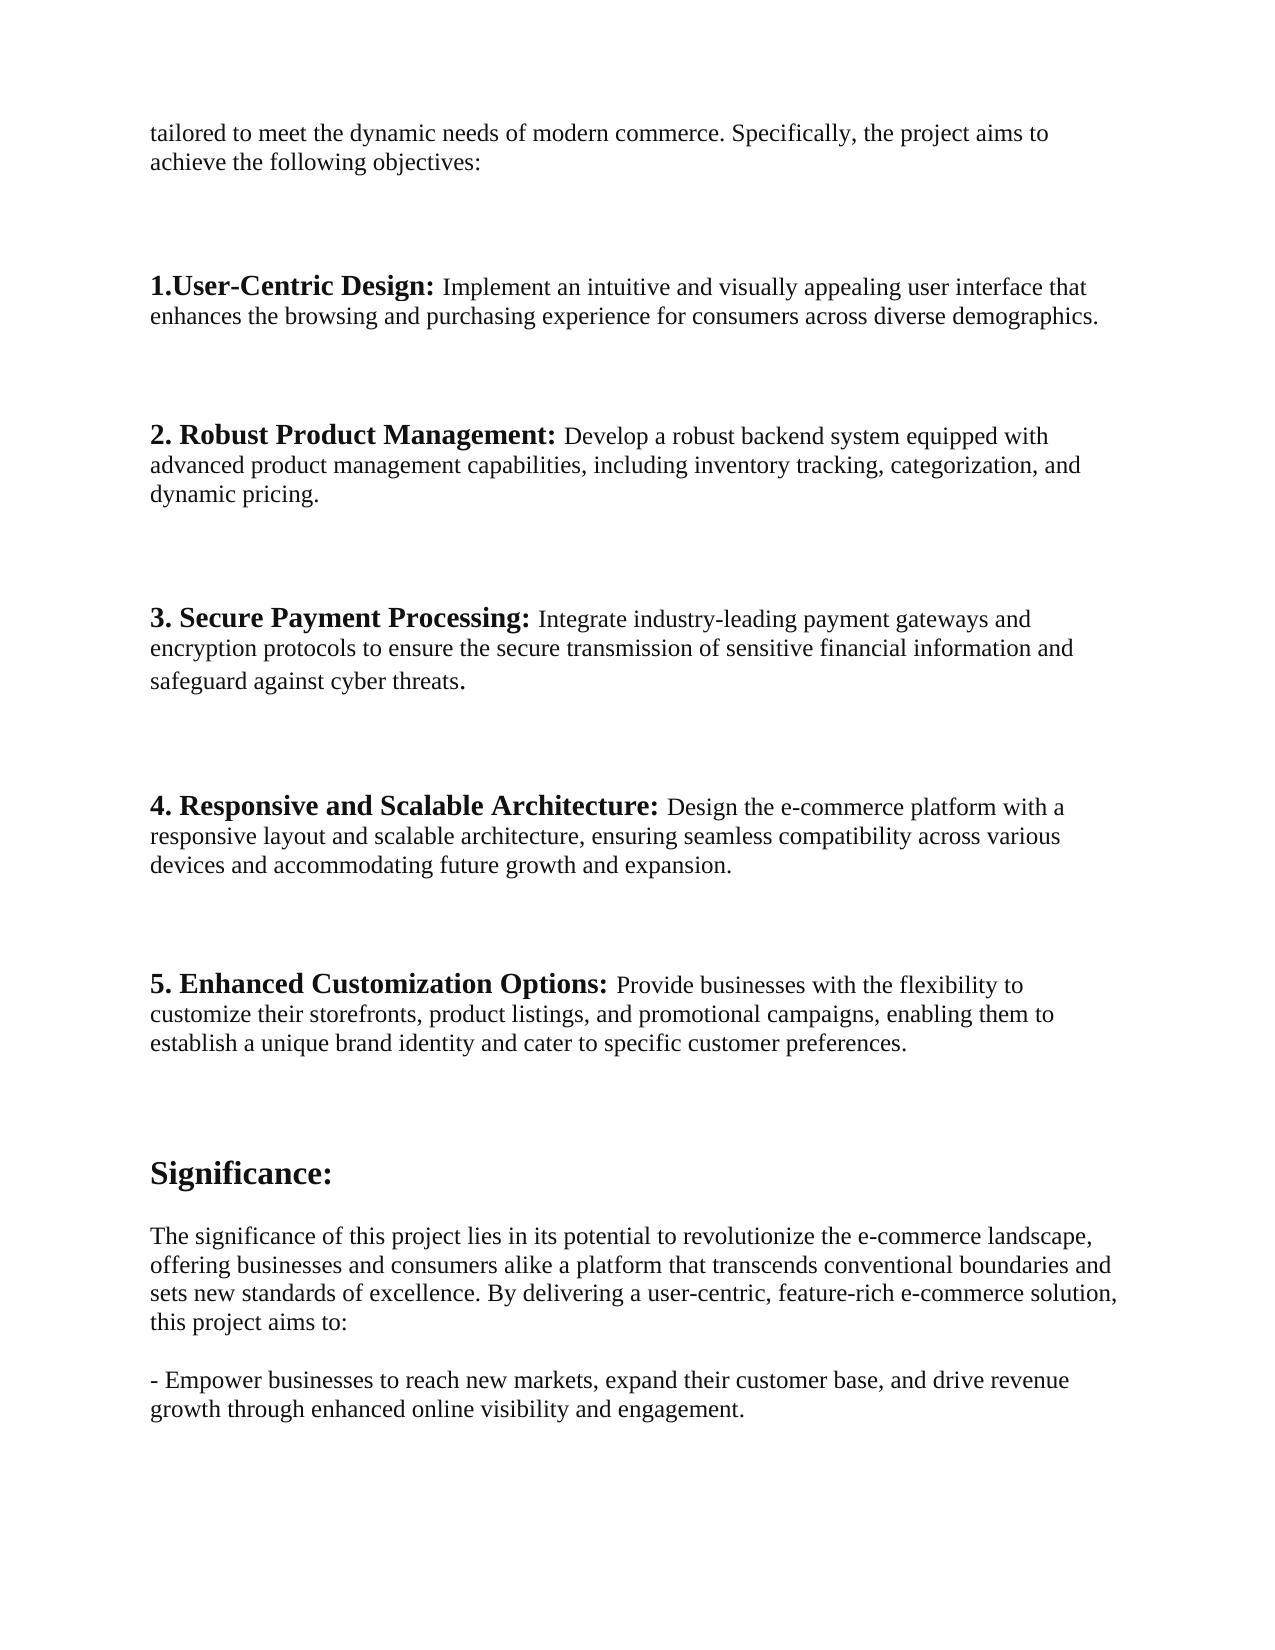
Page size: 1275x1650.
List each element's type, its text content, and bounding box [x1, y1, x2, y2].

text 4. Responsive and Scalable Architecture: Design the e-commerce platform with a responsive layout and scalable architecture, ensuring seamless compatibility across various devices and accommodating future growth and expansion. [667, 788, 1125, 879]
text 3. Secure Payment Processing: Integrate industry-leading payment gateways and encryption protocols to ensure the secure transmission of sensitive financial information and safeguard against cyber threats. [150, 600, 1125, 696]
text Significance: [150, 1153, 1125, 1192]
text 5. Enhanced Customization Options: Provide businesses with the flexibility to customize their storefronts, product listings, and promotional campaigns, enabling them to establish a unique brand identity and cater to specific customer preferences. [616, 966, 1125, 1057]
text - Empower businesses to reach new markets, expand their customer base, and drive revenue growth through enhanced online visibility and engagement. [745, 1365, 1125, 1423]
text The significance of this project lies in its potential to revolutionize the e-commerce landscape, offering businesses and consumers alike a platform that transcends conventional boundaries and sets new standards of excellence. By delivering a user-centric, feature-rich e-commerce solution, this project aims to: [150, 1221, 1125, 1336]
text 1.User-Centric Design: Implement an intuitive and visually appealing user interface that enhances the browsing and purchasing experience for consumers across diverse demographics. [442, 268, 1125, 330]
text 2. Robust Product Management: Develop a robust backend system equipped with advanced product management capabilities, including inventory tracking, categorization, and dynamic pricing. [319, 417, 1125, 508]
